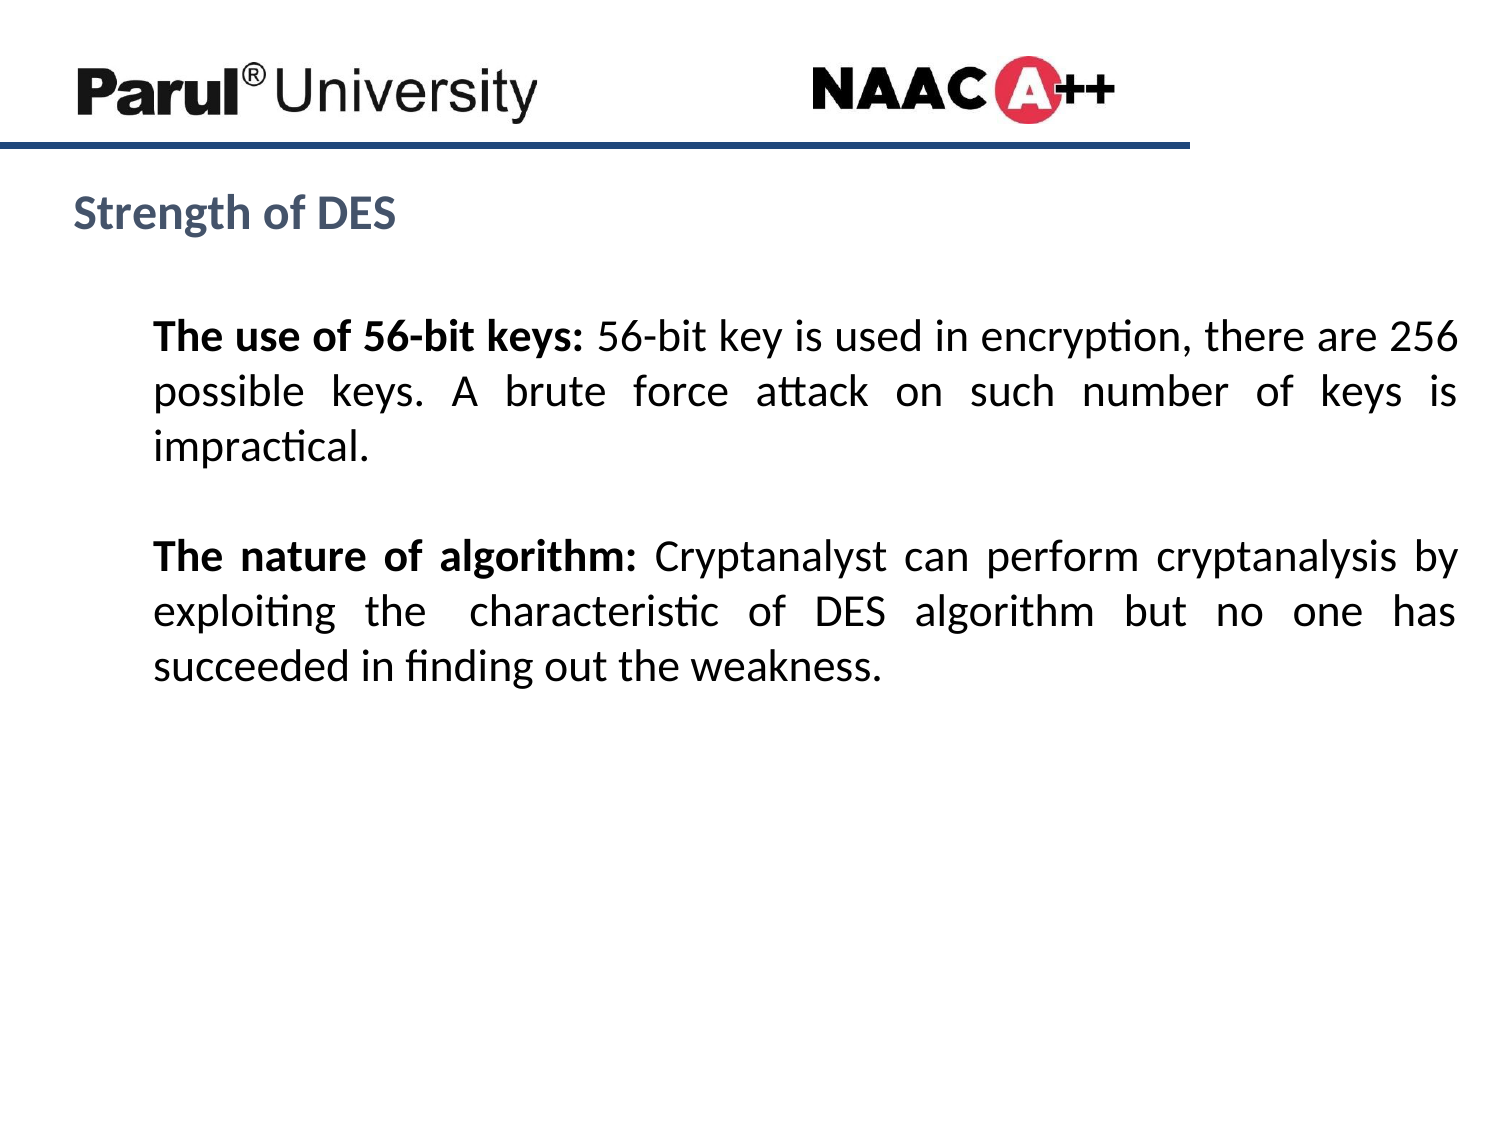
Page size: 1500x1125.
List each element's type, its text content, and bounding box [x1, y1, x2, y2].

text Strength of DES [73, 181, 1500, 242]
picture [813, 56, 1115, 124]
table_header [0, 50, 590, 142]
text The use of 56-bit keys: 56-bit key is used in encryption, there are 256 possible keys. A brute force attack on such number of keys is impractical. [153, 308, 1460, 473]
text The nature of algorithm: Cryptanalyst can perform cryptanalysis by exploiting the characteristic of DES algorithm but no one has succeeded in finding out the weakness. [153, 528, 1459, 692]
table_header [590, 50, 1190, 142]
picture [77, 62, 538, 124]
